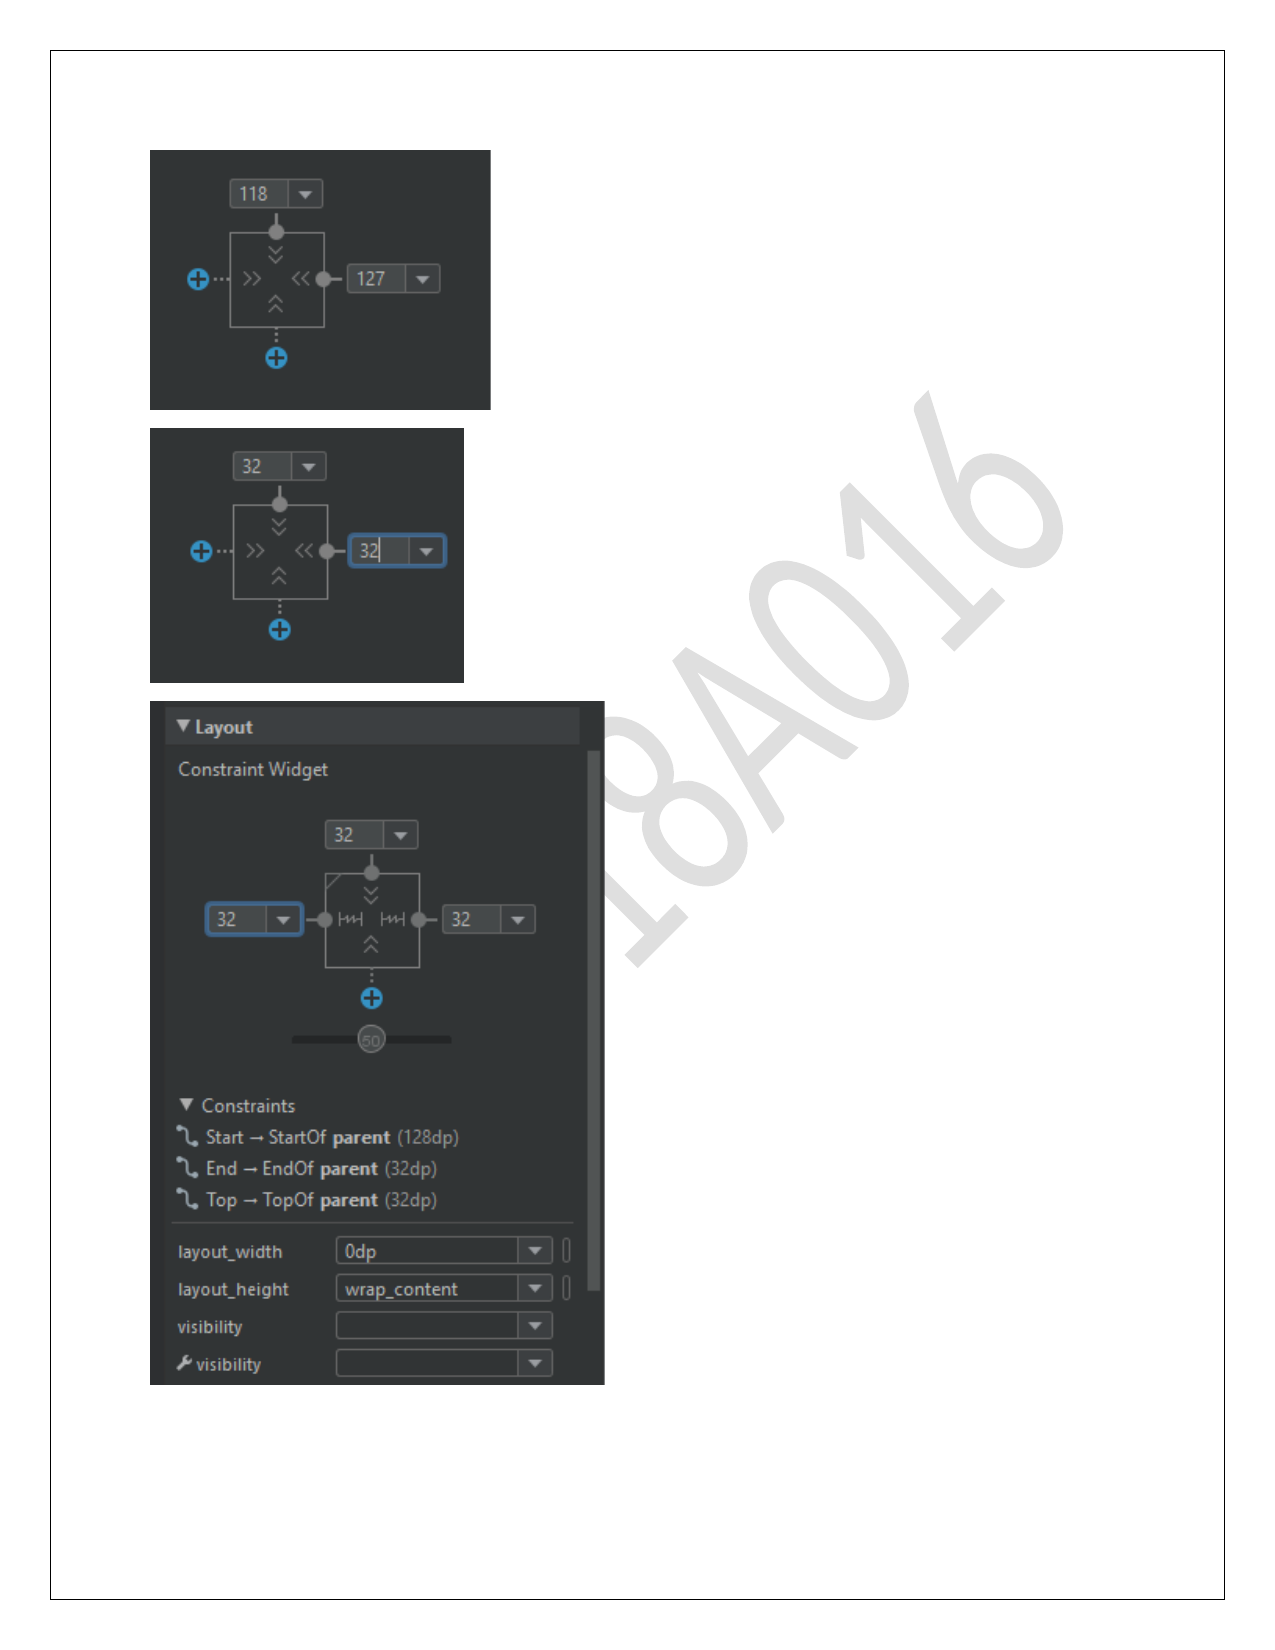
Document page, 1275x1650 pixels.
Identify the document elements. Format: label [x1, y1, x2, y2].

picture [150, 701, 605, 1385]
picture [150, 428, 464, 683]
picture [150, 150, 491, 410]
